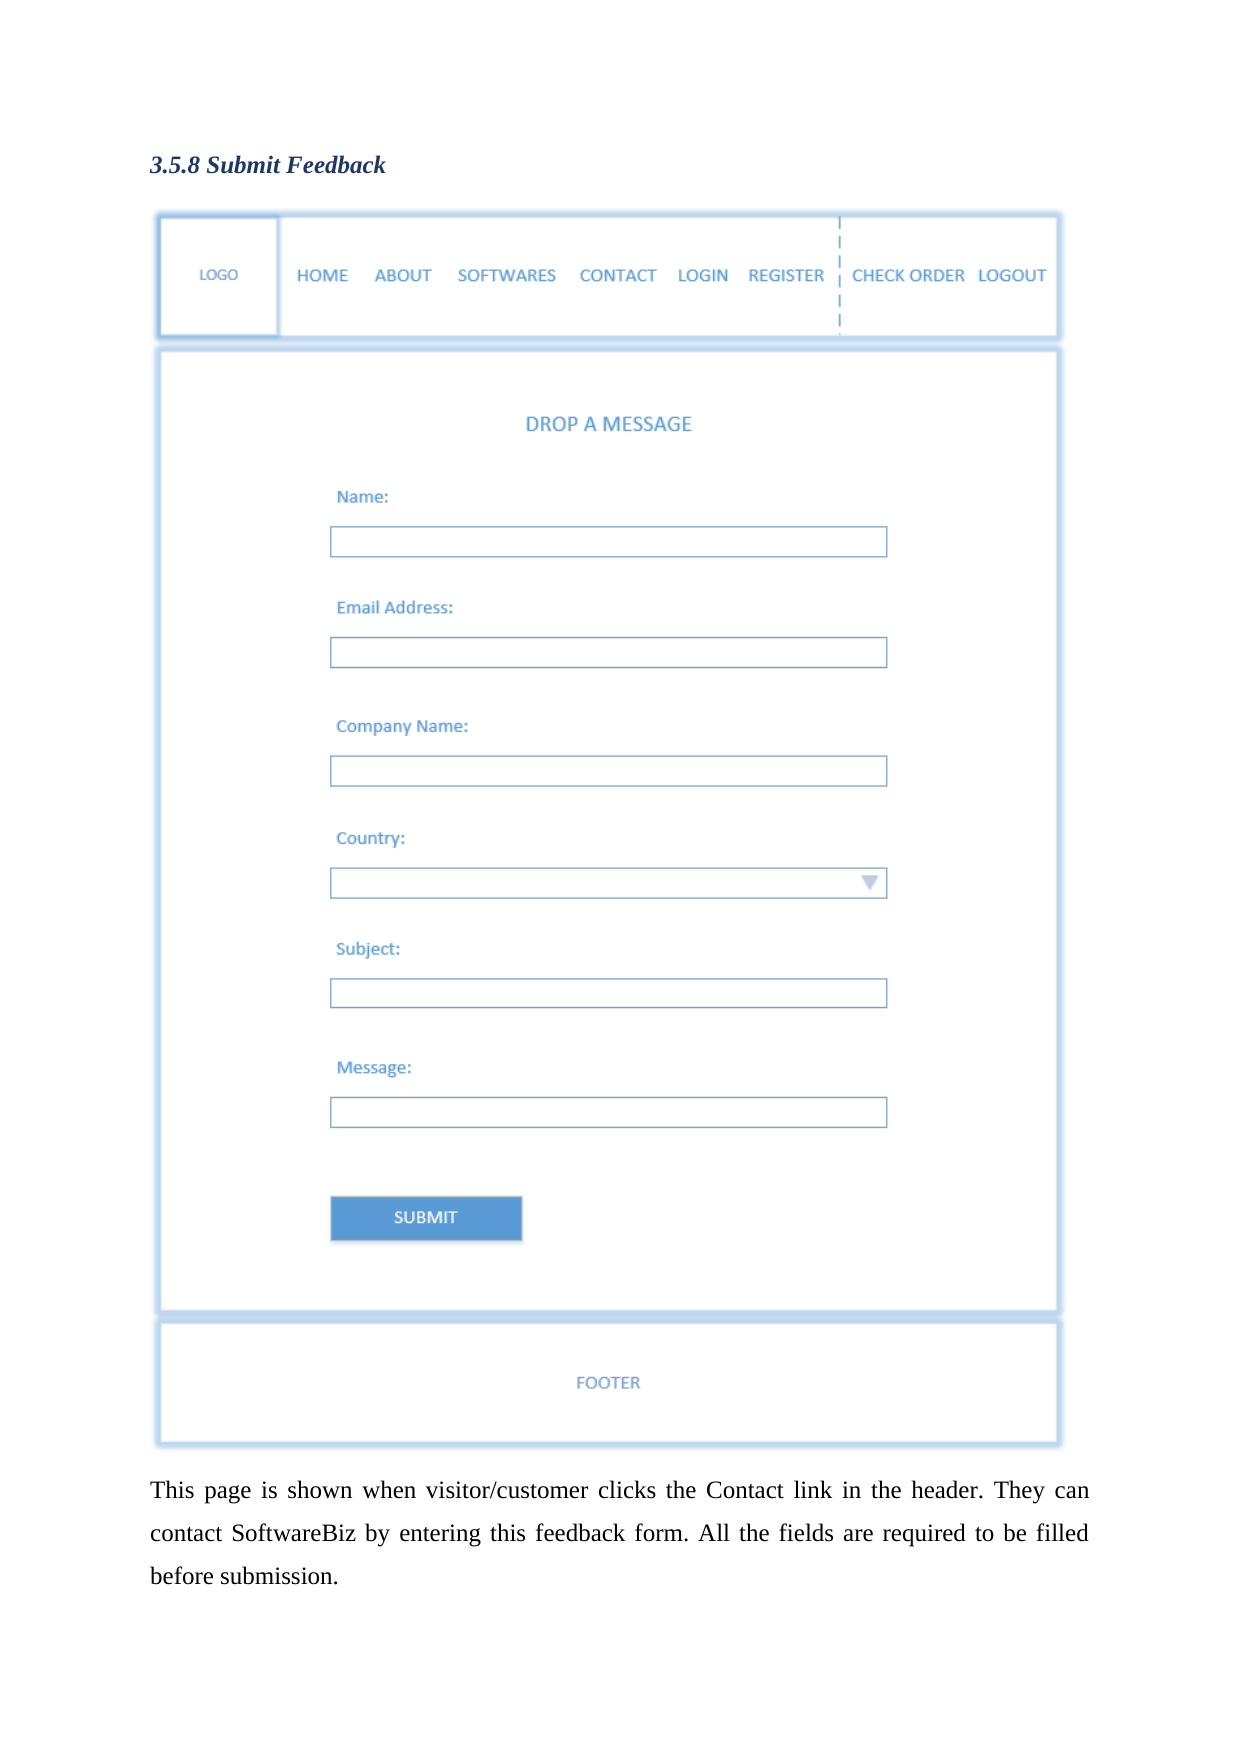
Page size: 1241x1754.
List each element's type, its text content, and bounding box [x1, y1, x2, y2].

text This page is shown when visitor/customer clicks the Contact link in the header. They can contact SoftwareBiz by entering this feedback form. All the fields are required to be filled before submission. [150, 1475, 1090, 1590]
picture [150, 206, 1067, 1457]
subtitle 3.5.8 Submit Feedback [150, 150, 1090, 179]
